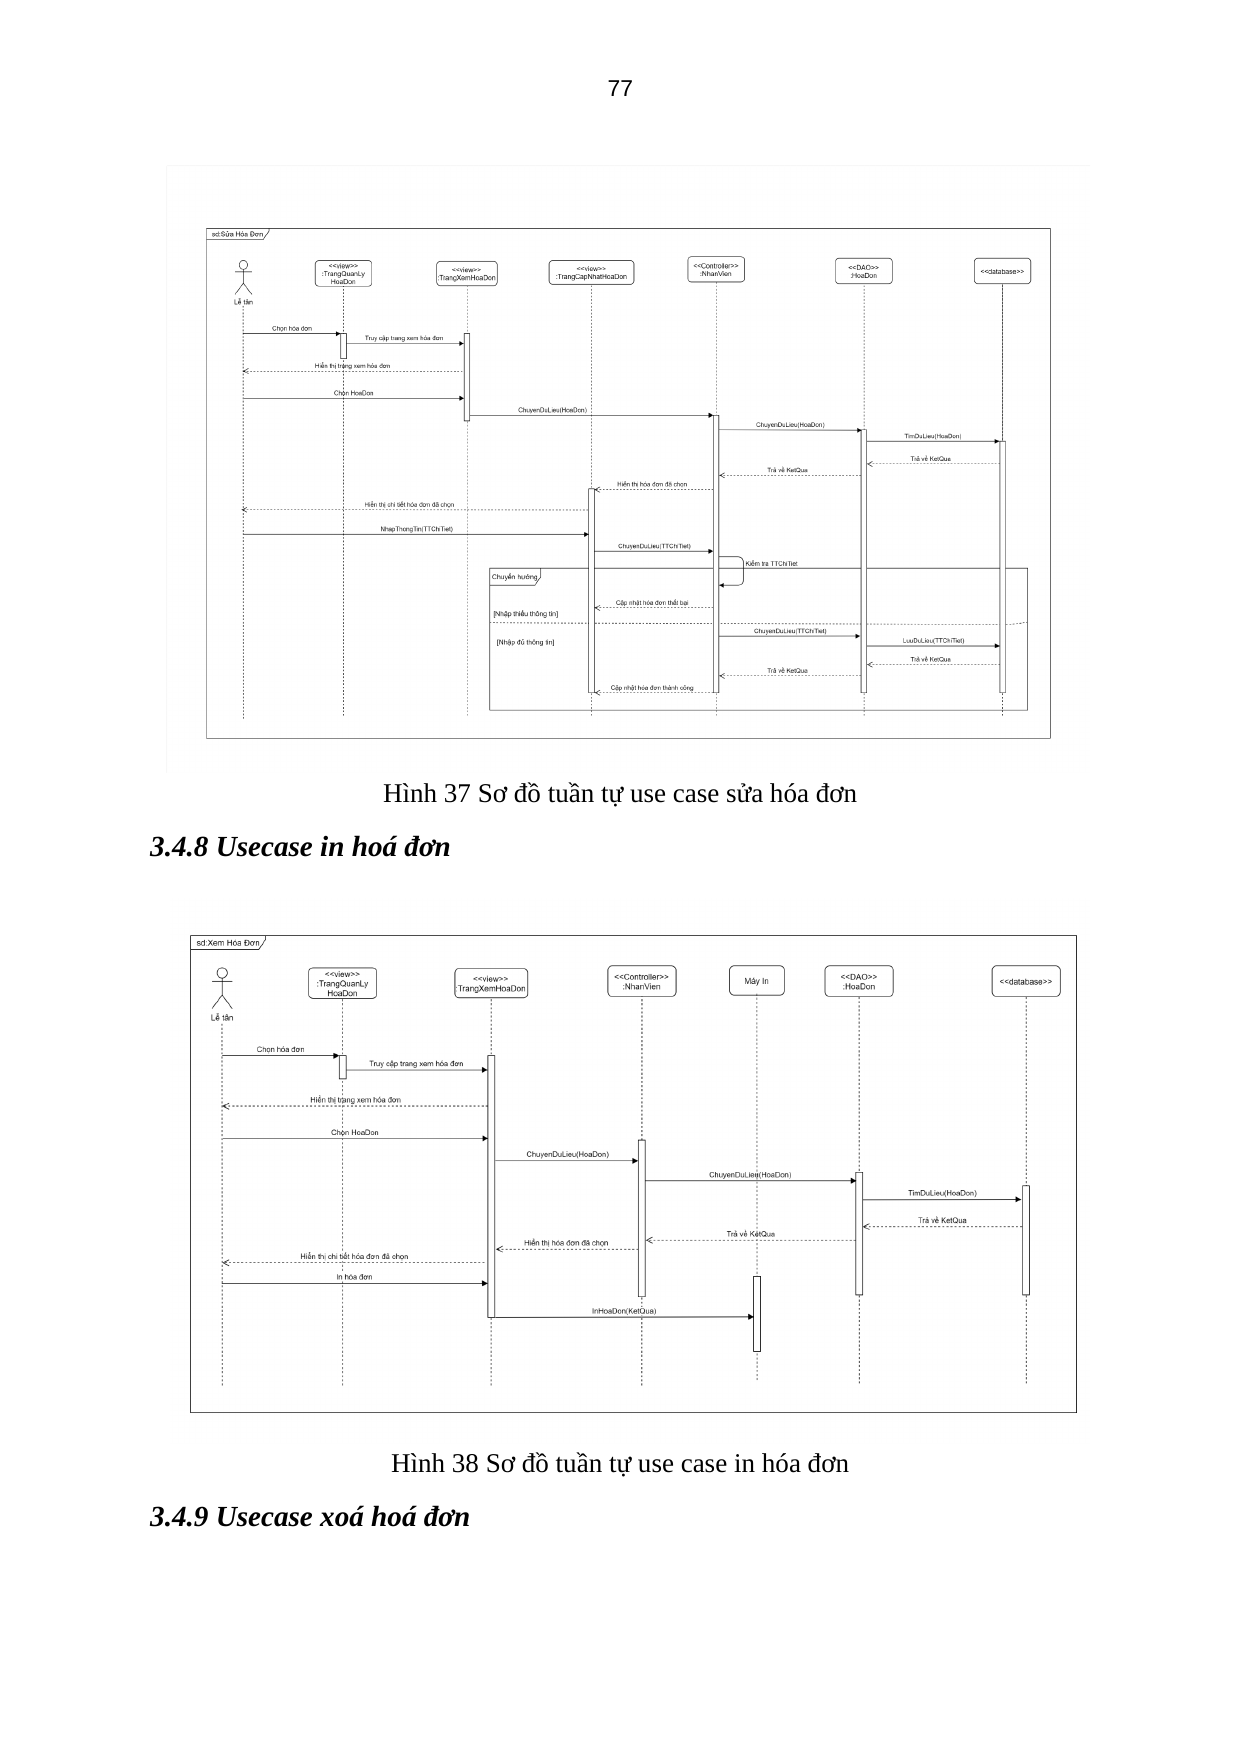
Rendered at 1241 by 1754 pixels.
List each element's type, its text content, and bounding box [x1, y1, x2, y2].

text Hình 37 Sơ đồ tuần tự use case sửa hóa đơn [150, 777, 1090, 808]
text 3.4.8 Usecase in hoá đơn [150, 829, 1099, 862]
picture [150, 150, 1091, 773]
text 3.4.9 Usecase xoá hoá đơn [150, 1499, 1099, 1533]
text Hình 38 Sơ đồ tuần tự use case in hóa đơn [150, 1447, 1090, 1479]
picture [150, 879, 1091, 1444]
